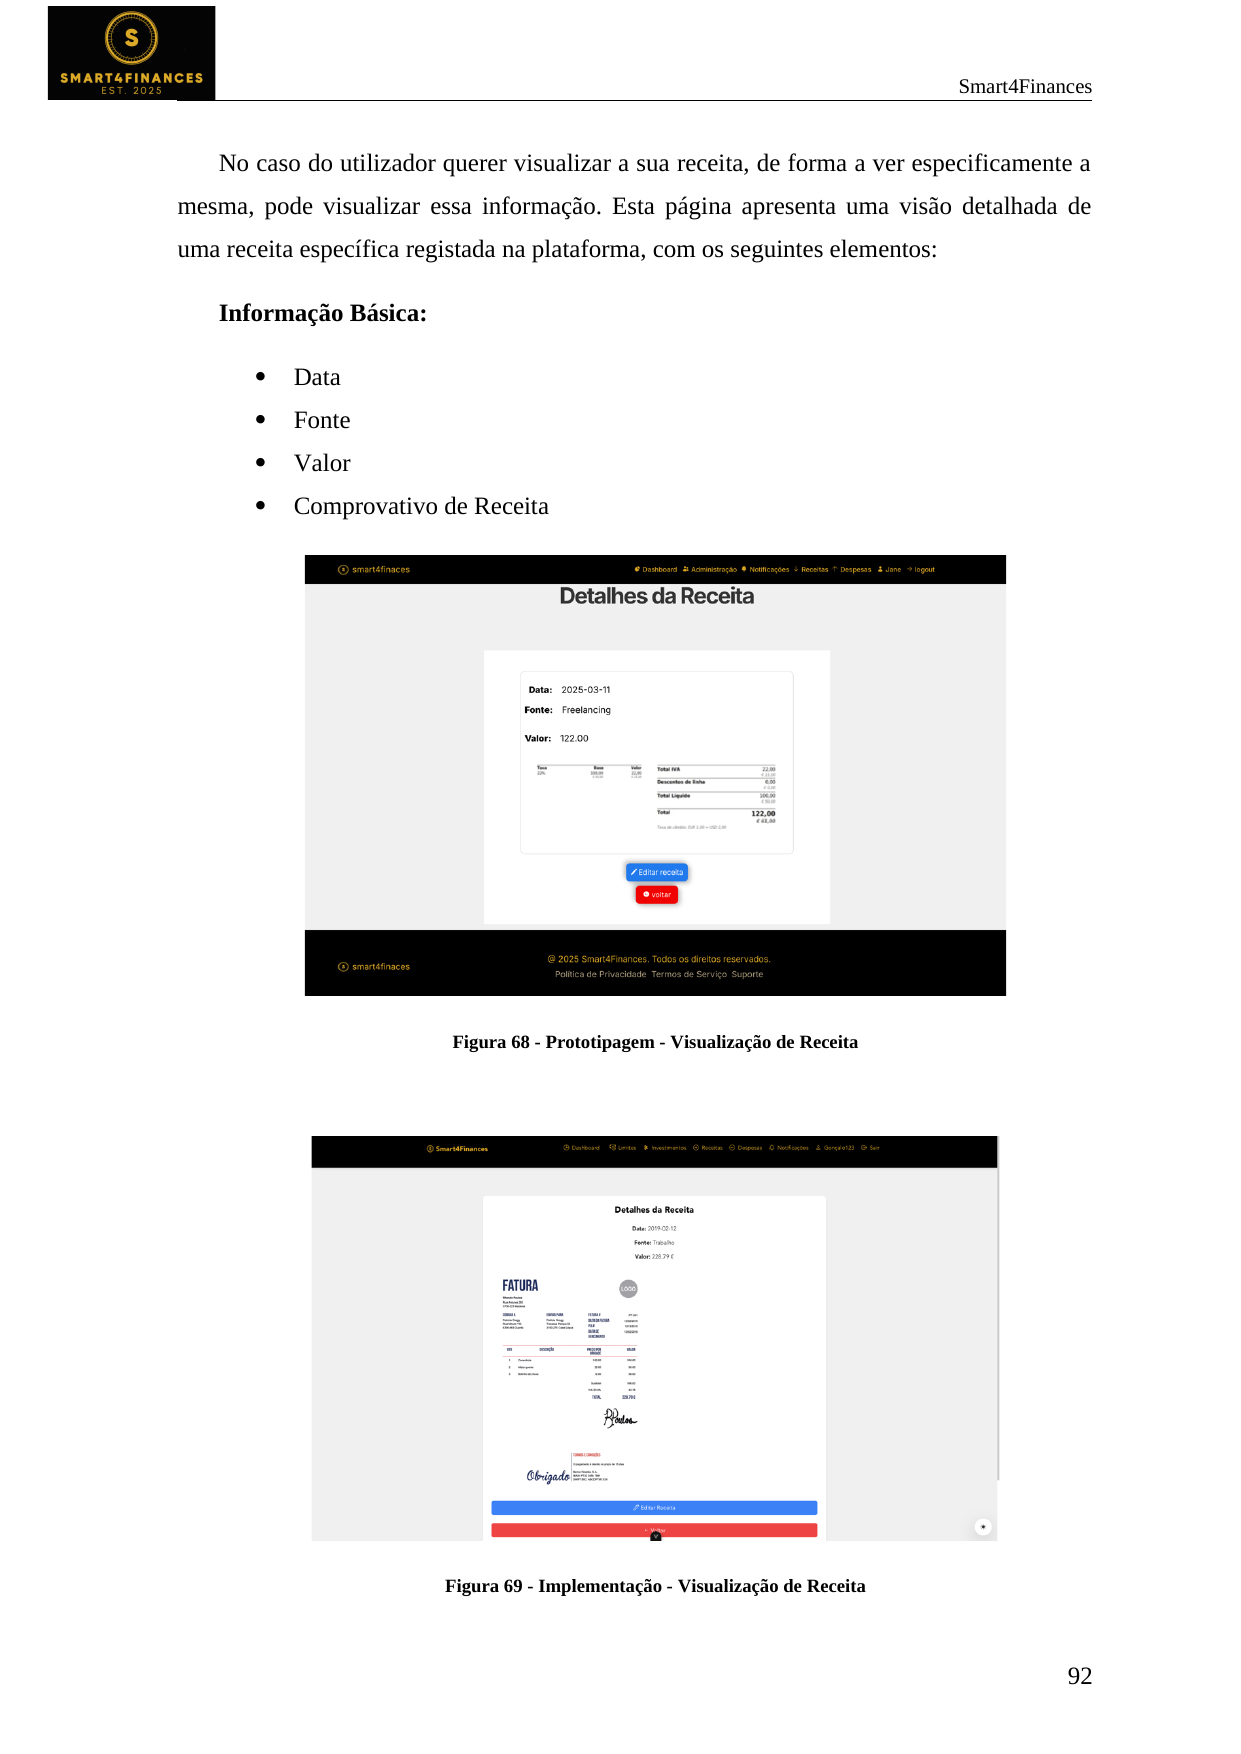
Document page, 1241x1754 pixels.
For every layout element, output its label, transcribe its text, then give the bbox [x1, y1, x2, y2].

text Figura 69 - Implementação - Visualização de Receita [177, 1575, 1092, 1597]
text Figura 68 - Prototipagem - Visualização de Receita [177, 1031, 1092, 1052]
picture [304, 555, 1007, 996]
picture [311, 1136, 1000, 1541]
list Valor [256, 448, 1092, 477]
text No caso do utilizador querer visualizar a sua receita, de forma a ver especificamente a mesma, pode visualizar essa informação. Esta página apresenta uma visão detalhada de uma receita específica registada na plataforma, com os seguintes elementos: [177, 148, 1092, 263]
list Fonte [256, 405, 1092, 434]
list Data [256, 362, 1092, 391]
list Comprovativo de Receita [256, 491, 1092, 520]
text Informação Básica: [177, 298, 1092, 327]
picture [47, 6, 216, 100]
